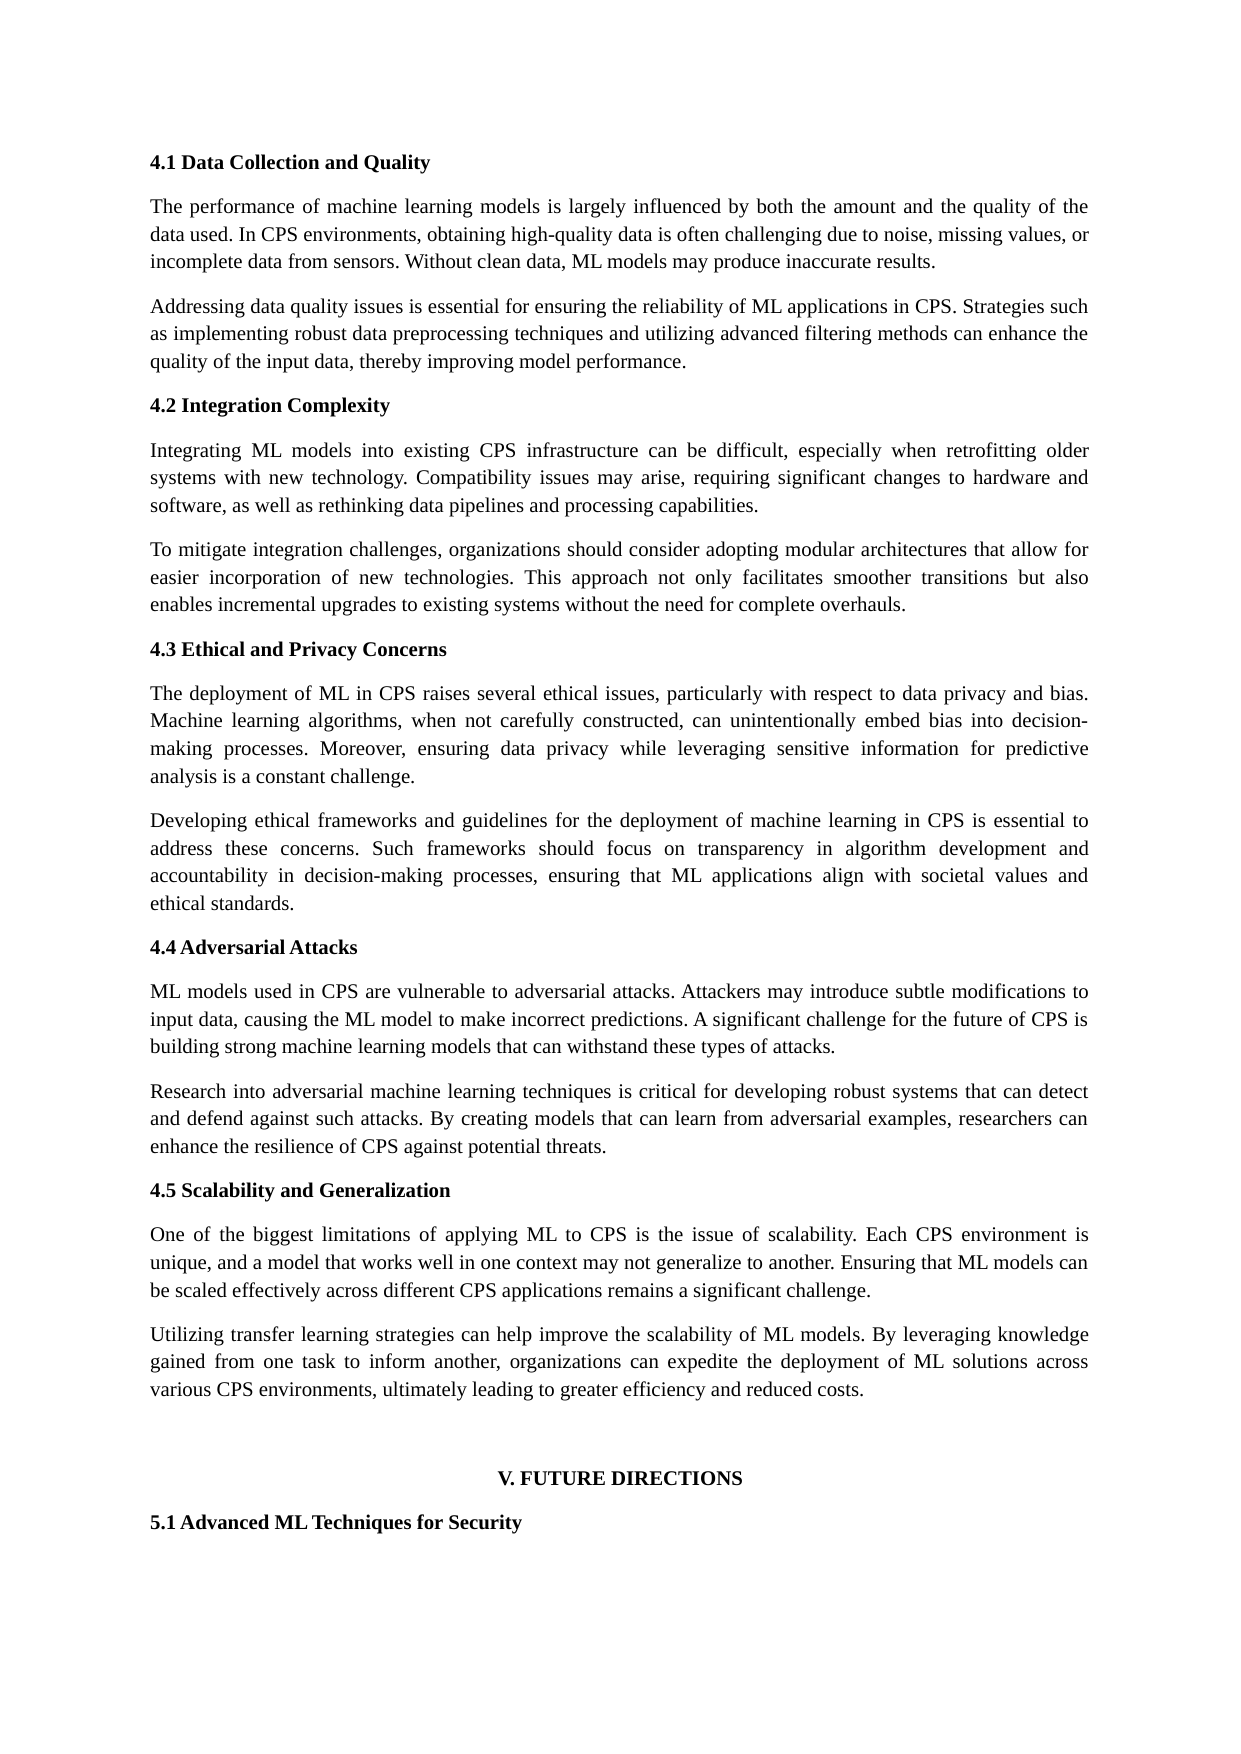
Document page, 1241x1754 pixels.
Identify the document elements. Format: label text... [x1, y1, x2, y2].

text 4.4 Adversarial Attacks [150, 935, 1090, 959]
text 4.1 Data Collection and Quality [150, 150, 1090, 174]
text One of the biggest limitations of applying ML to CPS is the issue of scalability. Each CPS environment is unique, and a model that works well in one context may not generalize to another. Ensuring that ML models can be scaled effectively across different CPS applications remains a significant challenge. [150, 1222, 1090, 1302]
text Integrating ML models into existing CPS infrastructure can be difficult, especially when retrofitting older systems with new technology. Compatibility issues may arise, requiring significant changes to hardware and software, as well as rethinking data pipelines and processing capabilities. [150, 437, 1090, 517]
text 5.1 Advanced ML Techniques for Security [150, 1510, 1090, 1534]
text V. FUTURE DIRECTIONS [150, 1466, 1090, 1490]
text To mitigate integration challenges, organizations should consider adopting modular architectures that allow for easier incorporation of new technologies. This approach not only facilitates smoother transitions but also enables incremental upgrades to existing systems without the need for complete overhauls. [150, 537, 1090, 616]
text The deployment of ML in CPS raises several ethical issues, particularly with respect to data privacy and bias. Machine learning algorithms, when not carefully constructed, can unintentionally embed bias into decision-making processes. Moreover, ensuring data privacy while leveraging sensitive information for predictive analysis is a constant challenge. [150, 681, 1090, 788]
text The performance of machine learning models is largely influenced by both the amount and the quality of the data used. In CPS environments, obtaining high-quality data is often challenging due to noise, missing values, or incomplete data from sensors. Without clean data, ML models may produce inaccurate results. [150, 194, 1090, 273]
text 4.2 Integration Complexity [150, 393, 1090, 417]
text 4.3 Ethical and Privacy Concerns [150, 636, 1090, 661]
text Addressing data quality issues is essential for ensuring the reliability of ML applications in CPS. Strategies such as implementing robust data preprocessing techniques and utilizing advanced filtering methods can enhance the quality of the input data, thereby improving model performance. [150, 294, 1090, 373]
text 4.5 Scalability and Generalization [150, 1178, 1090, 1202]
text Utilizing transfer learning strategies can help improve the scalability of ML models. By leveraging knowledge gained from one task to inform another, organizations can expedite the deployment of ML solutions across various CPS environments, ultimately leading to greater efficiency and reduced costs. [150, 1322, 1090, 1401]
text Developing ethical frameworks and guidelines for the deployment of machine learning in CPS is essential to address these concerns. Such frameworks should focus on transparency in algorithm development and accountability in decision-making processes, ensuring that ML applications align with societal values and ethical standards. [150, 808, 1090, 915]
text ML models used in CPS are vulnerable to adversarial attacks. Attackers may introduce subtle modifications to input data, causing the ML model to make incorrect predictions. A significant challenge for the future of CPS is building strong machine learning models that can withstand these types of attacks. [150, 979, 1090, 1058]
text Research into adversarial machine learning techniques is critical for developing robust systems that can detect and defend against such attacks. By creating models that can learn from adversarial examples, researchers can enhance the resilience of CPS against potential threats. [150, 1079, 1090, 1158]
